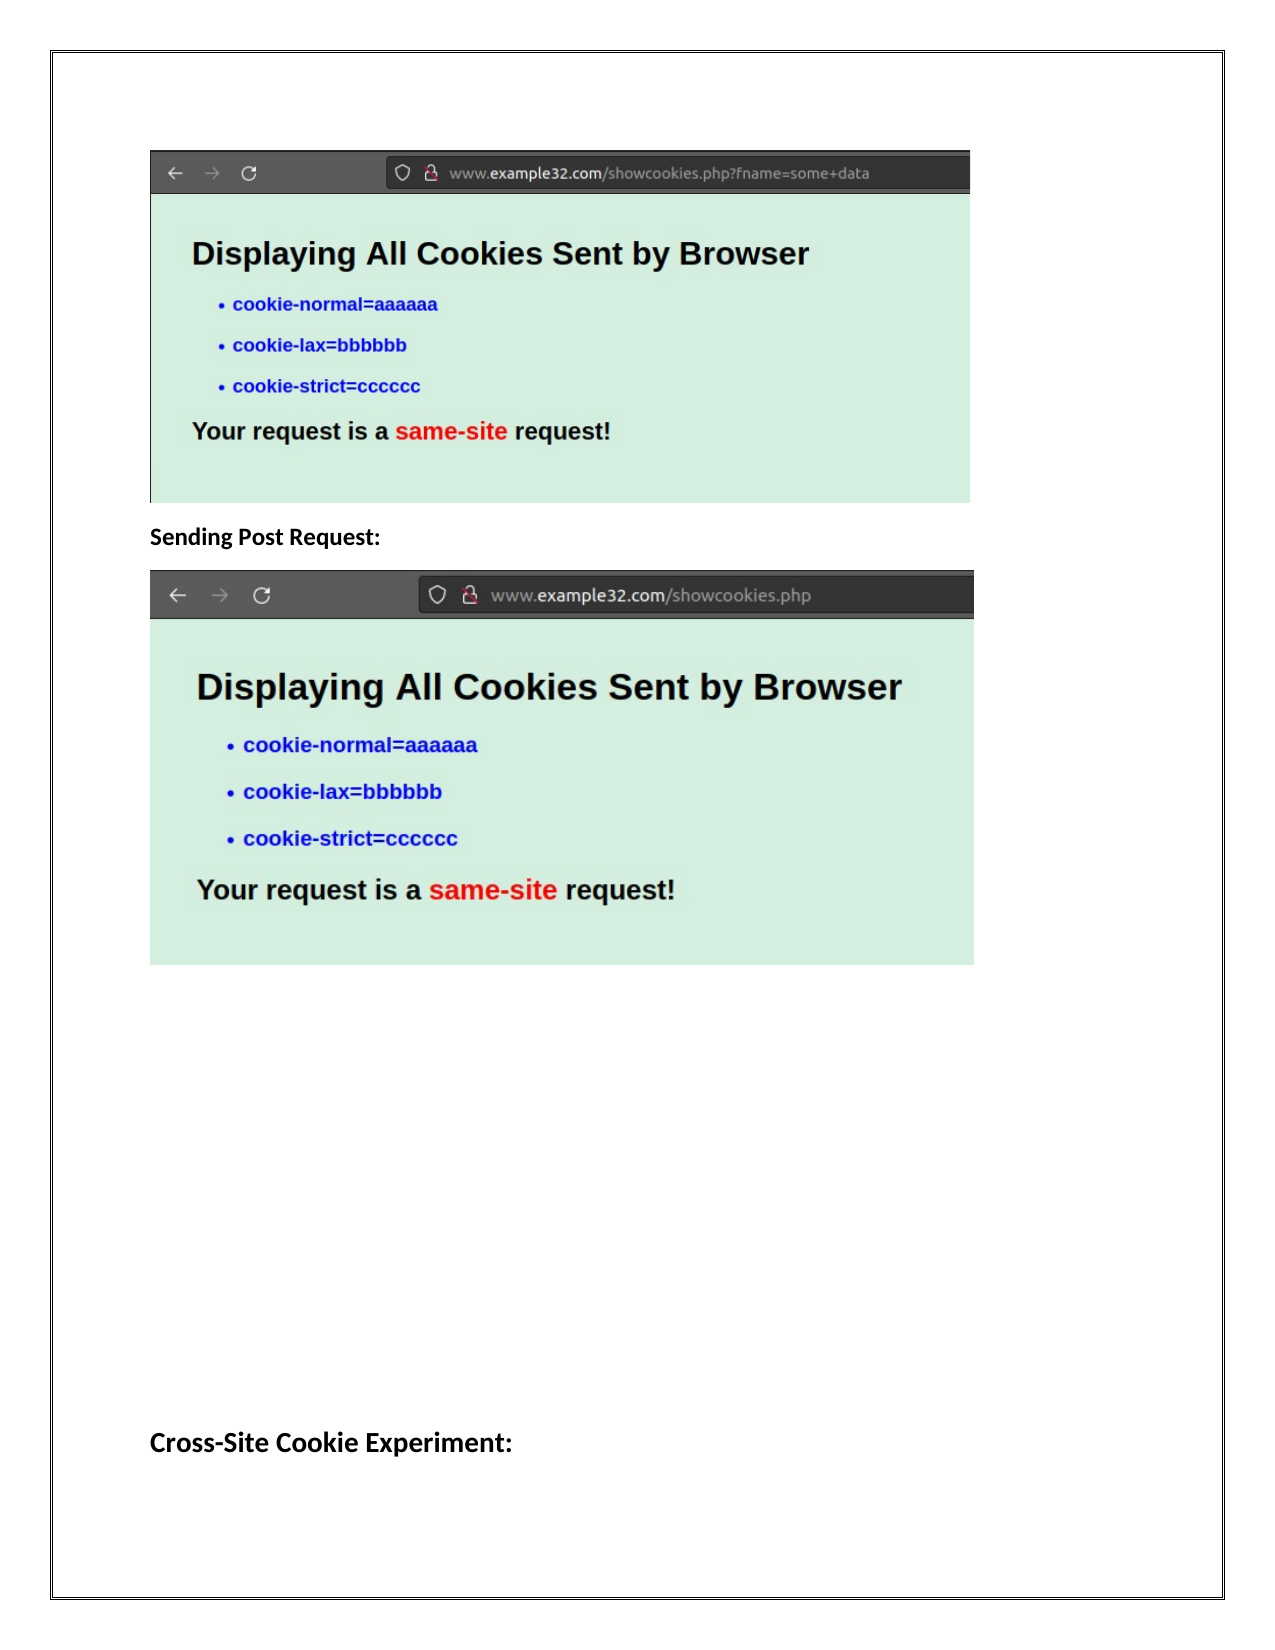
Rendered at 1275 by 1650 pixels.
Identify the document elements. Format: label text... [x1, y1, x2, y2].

text Cross-Site Cookie Experiment: [150, 1424, 1125, 1459]
picture [150, 570, 974, 965]
text Sending Post Request: [150, 521, 1125, 552]
picture [150, 150, 971, 503]
